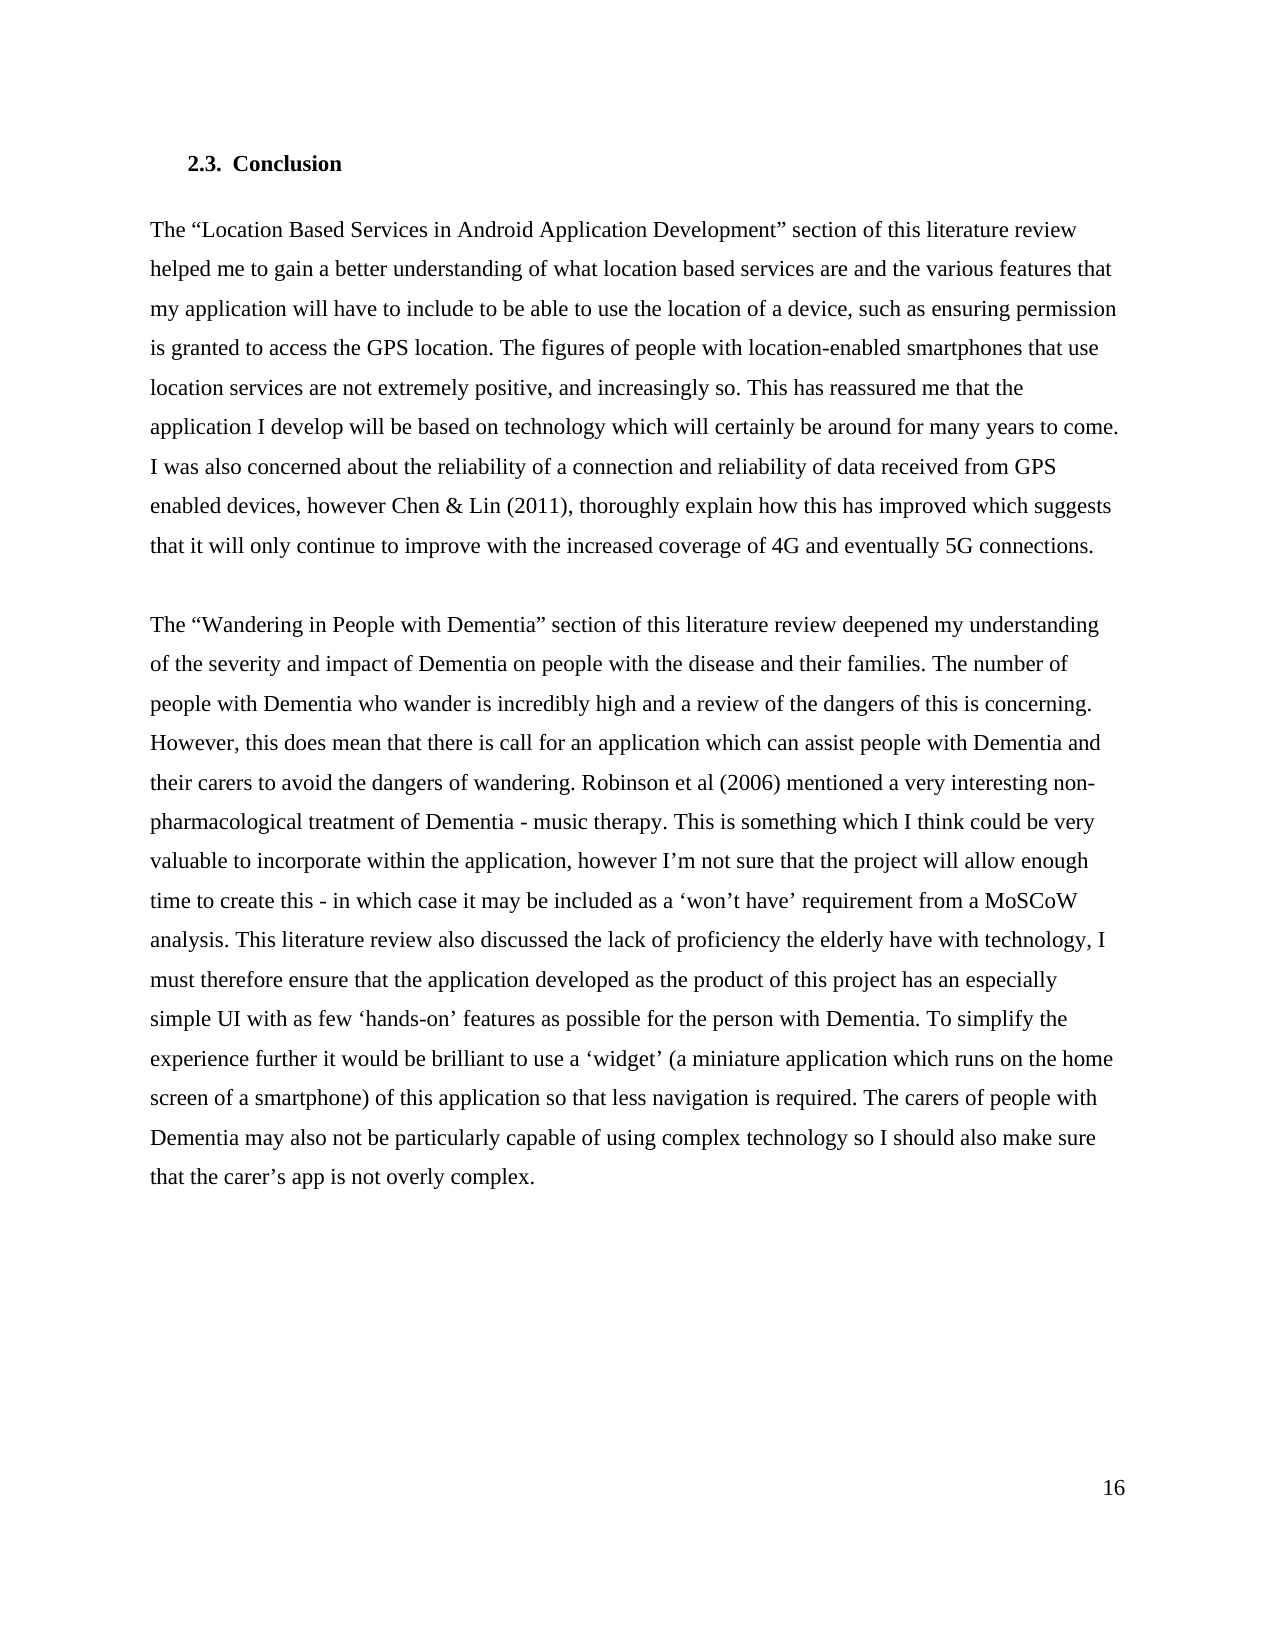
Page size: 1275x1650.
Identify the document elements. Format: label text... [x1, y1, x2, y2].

text The “Wandering in People with Dementia” section of this literature review deepened my understanding of the severity and impact of Dementia on people with the disease and their families. The number of people with Dementia who wander is incredibly high and a review of the dangers of this is concerning. However, this does mean that there is call for an application which can assist people with Dementia and their carers to avoid the dangers of wandering. Robinson et al (2006) mentioned a very interesting non-pharmacological treatment of Dementia - music therapy. This is something which I think could be very valuable to incorporate within the application, however I’m not sure that the project will allow enough time to create this - in which case it may be included as a ‘won’t have’ requirement from a MoSCoW analysis. This literature review also discussed the lack of proficiency the elderly have with technology, I must therefore ensure that the application developed as the product of this project has an especially simple UI with as few ‘hands-on’ features as possible for the person with Dementia. To simplify the experience further it would be brilliant to use a ‘widget’ (a miniature application which runs on the home screen of a smartphone) of this application so that less navigation is required. The carers of people with Dementia may also not be particularly capable of using complex technology so I should also make sure that the carer’s app is not overly complex. [150, 611, 1125, 1190]
subtitle Conclusion [187, 150, 1125, 176]
text The “Location Based Services in Android Application Development” section of this literature review helped me to gain a better understanding of what location based services are and the various features that my application will have to include to be able to use the location of a device, such as ensuring permission is granted to access the GPS location. The figures of people with location-enabled smartphones that use location services are not extremely positive, and increasingly so. This has reassured me that the application I develop will be based on technology which will certainly be around for many years to come. I was also concerned about the reliability of a connection and reliability of data received from GPS enabled devices, however Chen & Lin (2011), thoroughly explain how this has improved which suggests that it will only continue to improve with the increased coverage of 4G and eventually 5G connections. [150, 216, 1125, 558]
